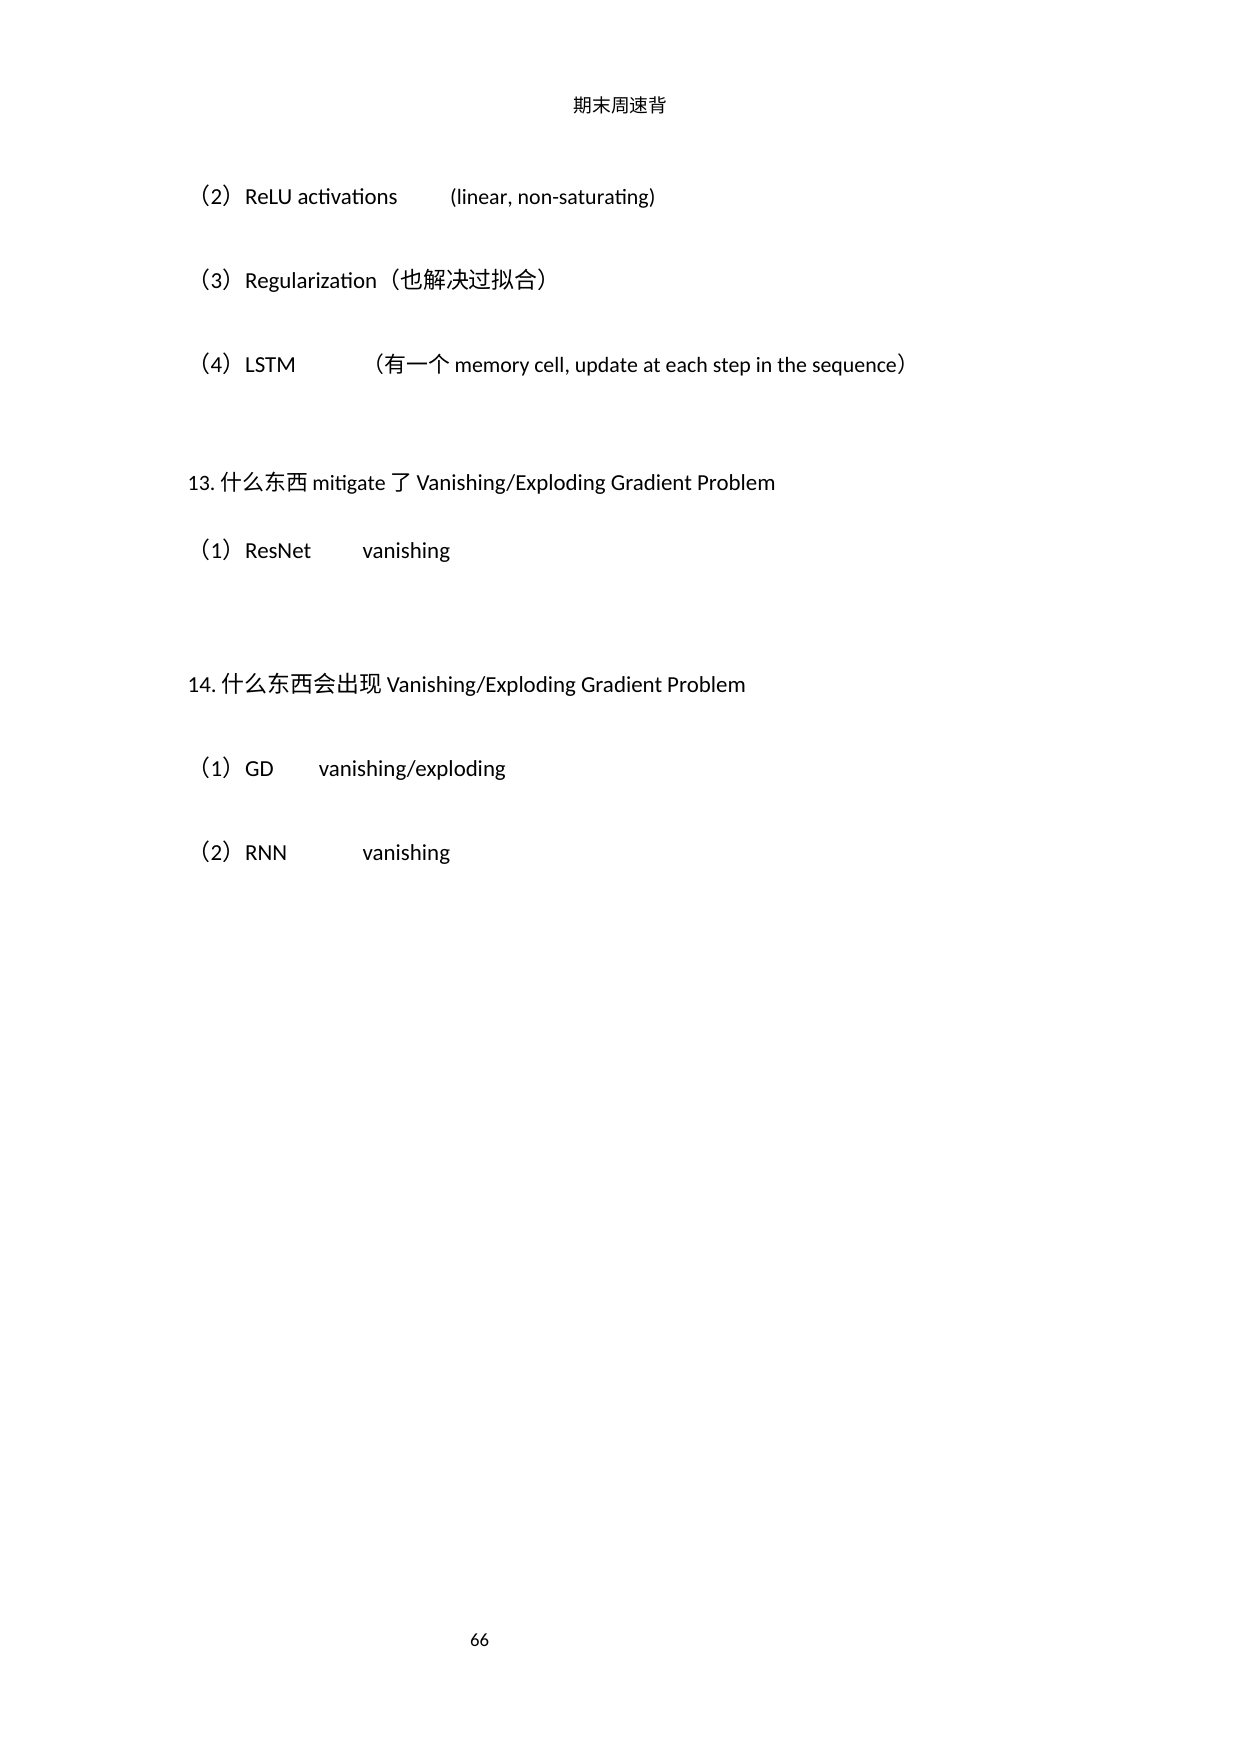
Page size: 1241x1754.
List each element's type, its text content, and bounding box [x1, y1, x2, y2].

text （1）ResNet vanishing [187, 516, 1053, 581]
text （3）Regularization（也解决过拟合） [187, 246, 1053, 311]
text （4）LSTM （有一个memory cell, update at each step in the sequence） [187, 330, 1053, 395]
text （1）GD vanishing/exploding [187, 734, 1053, 799]
text 14. 什么东西会出现Vanishing/Exploding Gradient Problem [187, 650, 1053, 715]
text 13. 什么东西mitigate了Vanishing/Exploding Gradient Problem [187, 464, 1053, 497]
text （2）RNN vanishing [187, 818, 1053, 883]
text （2）ReLU activations (linear, non-saturating) [187, 162, 1053, 227]
